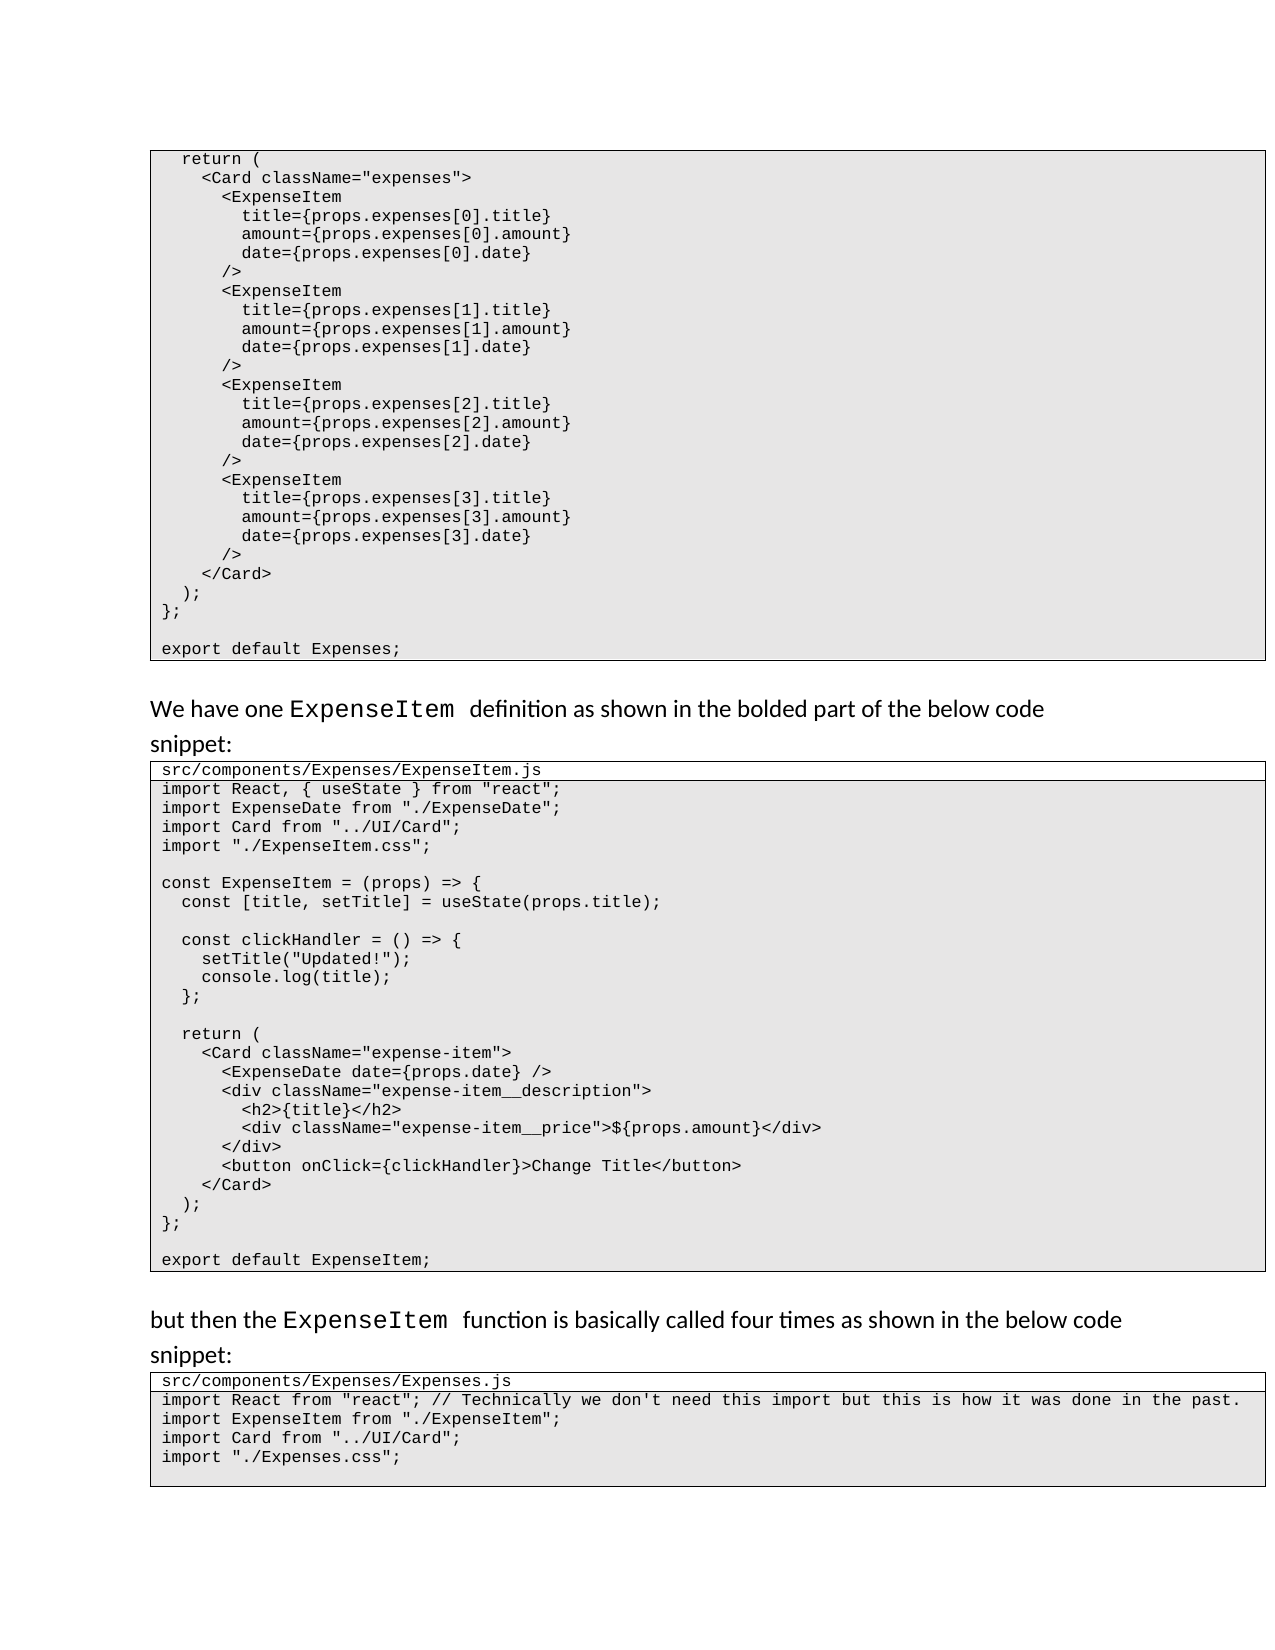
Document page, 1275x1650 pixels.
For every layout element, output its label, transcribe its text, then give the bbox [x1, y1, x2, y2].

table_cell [151, 1392, 1265, 1486]
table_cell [151, 151, 1265, 659]
text but then the ExpenseItem function is basically called four times as shown in the below code snippet: [150, 1305, 1125, 1369]
table_header src/components/Expenses/ExpenseItem.js [151, 762, 1265, 780]
text We have one ExpenseItem definition as shown in the bolded part of the below code snippet: [150, 693, 1125, 758]
table_header src/components/Expenses/Expenses.js [151, 1373, 1265, 1391]
table_cell import React, { useState } from "react"; import ExpenseDate from "./ExpenseDate"; import Card from "../UI/Card"; import "./ExpenseItem.css"; const ExpenseItem = (props) => { const [title, setTitle] = useState(props.title); const clickHandler = () => { setTitle("Updated!"); console.log(title); }; return ( <Card className="expense-item"> <ExpenseDate date={props.date} /> <div className="expense-item__description"> <h2>{title}</h2> <div className="expense-item__price">${props.amount}</div> </div> <button onClick={clickHandler}>Change Title</button> </Card> ); }; export default ExpenseItem; [151, 781, 1265, 1271]
